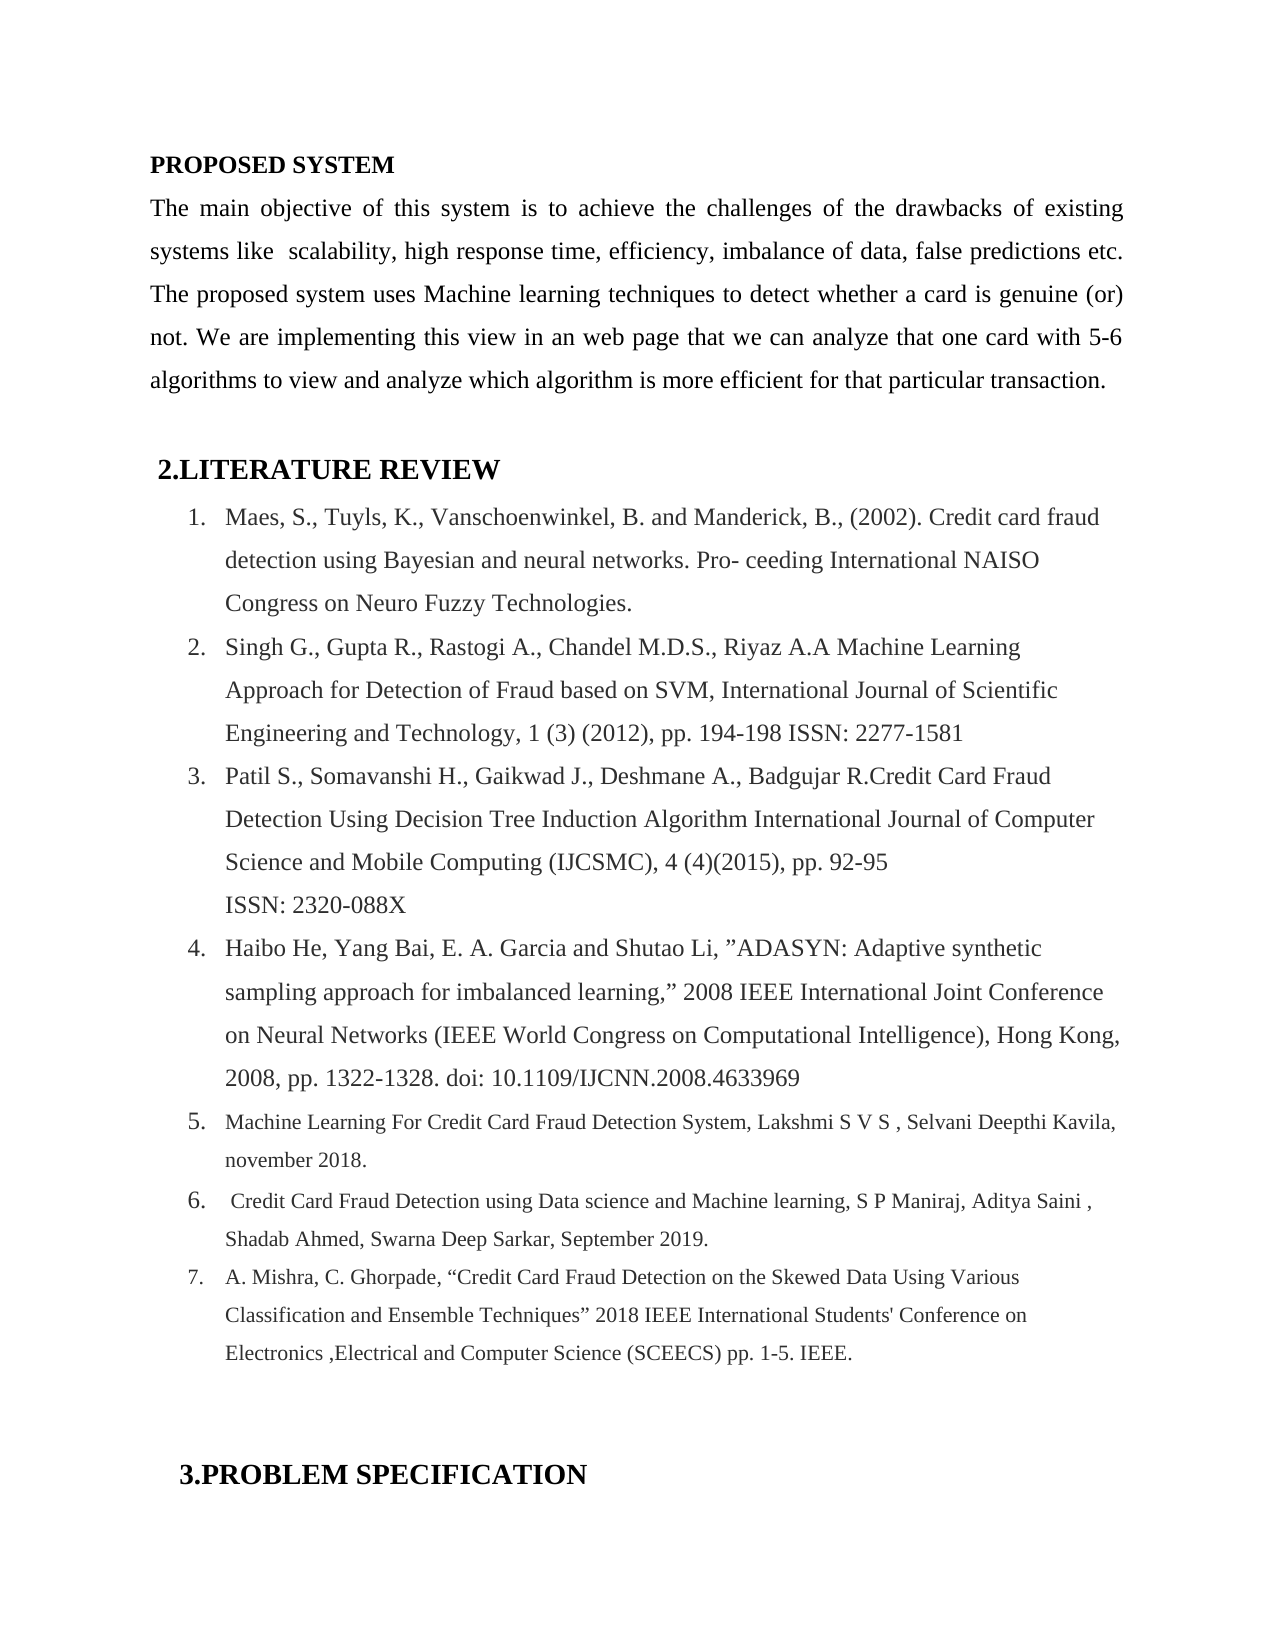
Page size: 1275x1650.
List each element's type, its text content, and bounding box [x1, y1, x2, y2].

list Machine Learning For Credit Card Fraud Detection System, Lakshmi S V S , Selvani Deepthi Kavila, november 2018. [187, 1106, 1125, 1172]
list Maes, S., Tuyls, K., Vanschoenwinkel, B. and Manderick, B., (2002). Credit card fraud detection using Bayesian and neural networks. Pro- ceeding International NAISO Congress on Neuro Fuzzy Technologies. [187, 502, 1125, 617]
text PROPOSED SYSTEM [150, 150, 1125, 179]
list Singh G., Gupta R., Rastogi A., Chandel M.D.S., Riyaz A.A Machine Learning Approach for Detection of Fraud based on SVM, International Journal of Scientific Engineering and Technology, 1 (3) (2012), pp. 194-198 ISSN: 2277-1581 [187, 632, 1125, 747]
list Credit Card Fraud Detection using Data science and Machine learning, S P Maniraj, Aditya Saini , Shadab Ahmed, Swarna Deep Sarkar, September 2019. [187, 1185, 1125, 1252]
list A. Mishra, C. Ghorpade, “Credit Card Fraud Detection on the Skewed Data Using Various Classification and Ensemble Techniques” 2018 IEEE International Students' Conference on Electronics ,Electrical and Computer Science (SCEECS) pp. 1-5. IEEE. [187, 1264, 1125, 1365]
text ISSN: 2320-088X [225, 890, 1125, 919]
text The main objective of this system is to achieve the challenges of the drawbacks of existing systems like scalability, high response time, efficiency, imbalance of data, false predictions etc. The proposed system uses Machine learning techniques to detect whether a card is genuine (or) not. We are implementing this view in an web page that we can analyze that one card with 5-6 algorithms to view and analyze which algorithm is more efficient for that particular transaction. [150, 193, 1125, 394]
list Haibo He, Yang Bai, E. A. Garcia and Shutao Li, ”ADASYN: Adaptive synthetic sampling approach for imbalanced learning,” 2008 IEEE International Joint Conference on Neural Networks (IEEE World Congress on Computational Intelligence), Hong Kong, 2008, pp. 1322-1328. doi: 10.1109/IJCNN.2008.4633969 [187, 933, 1125, 1092]
list Patil S., Somavanshi H., Gaikwad J., Deshmane A., Badgujar R.Credit Card Fraud Detection Using Decision Tree Induction Algorithm International Journal of Computer Science and Mobile Computing (IJCSMC), 4 (4)(2015), pp. 92-95 [187, 761, 1125, 876]
text 2.LITERATURE REVIEW [150, 452, 1125, 485]
text 3.PROBLEM SPECIFICATION [150, 1457, 1125, 1490]
